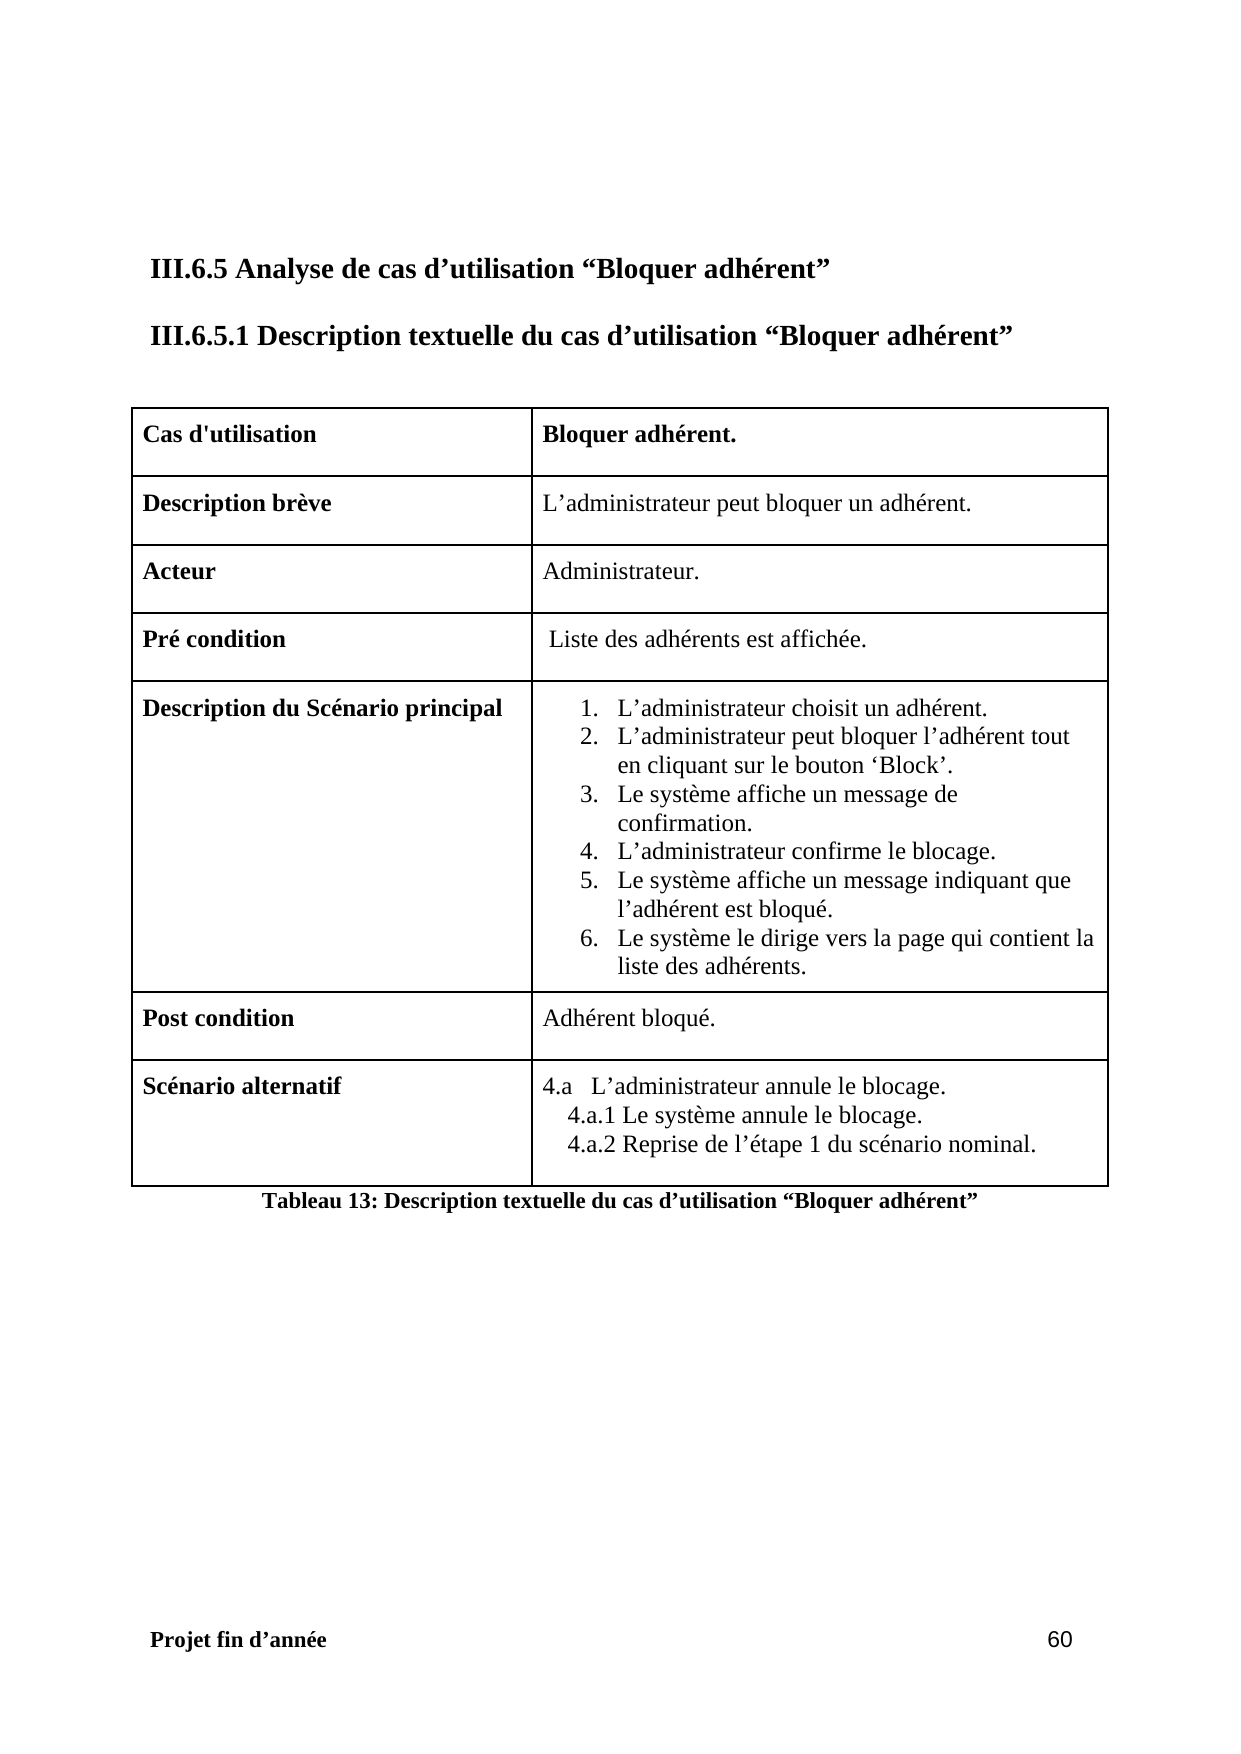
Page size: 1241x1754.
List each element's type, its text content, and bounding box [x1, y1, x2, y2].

subtitle III.6.5.1 Description textuelle du cas d’utilisation “Bloquer adhérent” [150, 318, 1090, 351]
table_cell L’administrateur choisit un adhérent. L’administrateur peut bloquer l’adhérent tout en cliquant sur le bouton ‘Block’. Le système affiche un message de confirmation. L’administrateur confirme le blocage. Le système affiche un message indiquant que l’adhérent est bloqué. Le système le dirige vers la page qui contient la liste des adhérents. [533, 682, 1107, 991]
table_cell Description brève [133, 477, 531, 543]
table_cell Acteur [133, 546, 531, 612]
table_cell Description du Scénario principal [133, 682, 531, 991]
table_header Bloquer adhérent. [533, 409, 1107, 475]
table_cell L’administrateur peut bloquer un adhérent. [533, 477, 1107, 543]
subtitle III.6.5 Analyse de cas d’utilisation “Bloquer adhérent” [150, 251, 1090, 284]
table_cell Post condition [133, 993, 531, 1059]
table_cell Adhérent bloqué. [533, 993, 1107, 1059]
table_header Cas d'utilisation [133, 409, 531, 475]
table_cell Pré condition [133, 614, 531, 680]
table_cell Liste des adhérents est affichée. [533, 614, 1107, 680]
table_cell Administrateur. [533, 546, 1107, 612]
table_cell Scénario alternatif [133, 1061, 531, 1185]
text Tableau 13: Description textuelle du cas d’utilisation “Bloquer adhérent” [150, 1187, 1090, 1213]
table_cell 4.a L’administrateur annule le blocage. 4.a.1 Le système annule le blocage. 4.a.2 Reprise de l’étape 1 du scénario nominal. [533, 1061, 1107, 1185]
